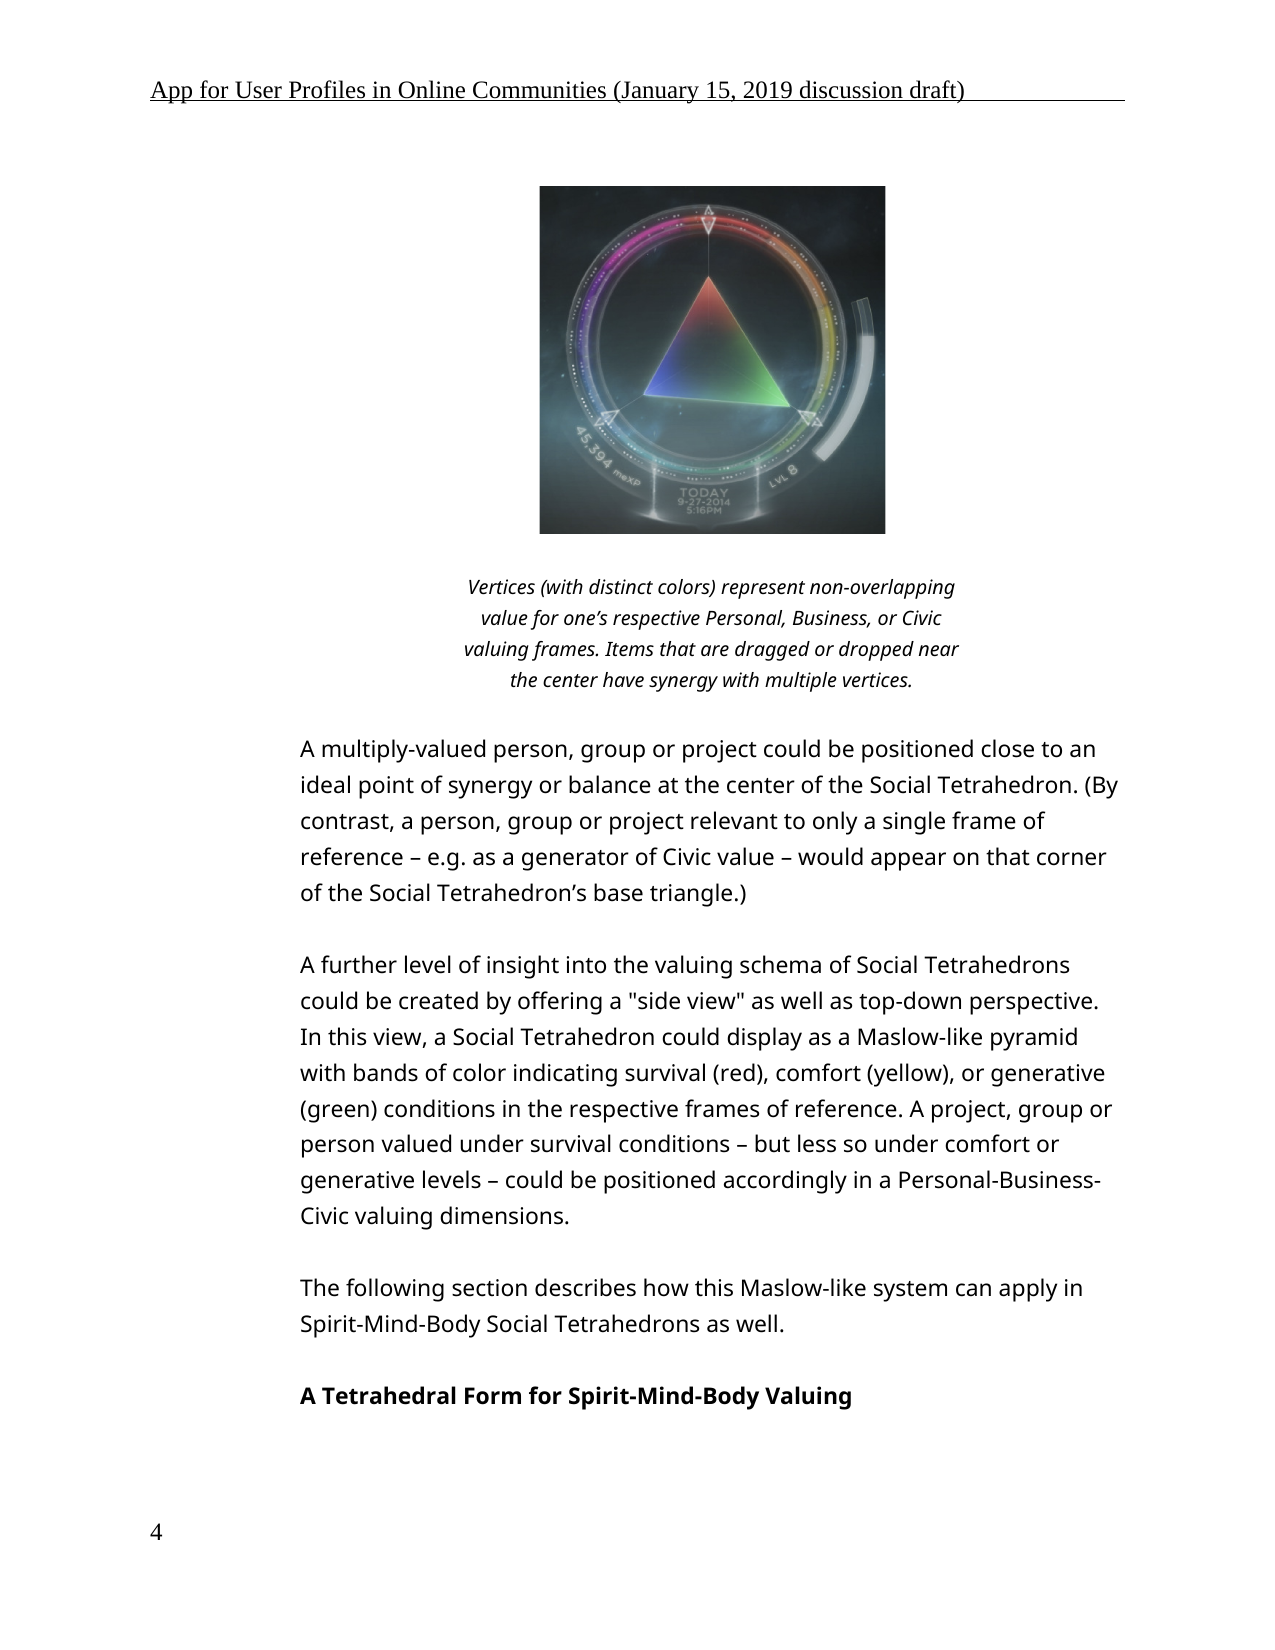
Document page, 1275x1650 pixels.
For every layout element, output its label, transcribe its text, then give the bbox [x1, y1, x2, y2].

text A multiply-valued person, group or project could be positioned close to an ideal point of synergy or balance at the center of the Social Tetrahedron. (By contrast, a person, group or project relevant to only a single frame of reference – e.g. as a generator of Civic value – would appear on that corner of the Social Tetrahedron’s base triangle.) [300, 733, 1125, 908]
text A further level of insight into the valuing schema of Social Tetrahedrons could be created by offering a "side view" as well as top-down perspective. In this view, a Social Tetrahedron could display as a Maslow-like pyramid with bands of color indicating survival (red), comfort (yellow), or generative (green) conditions in the respective frames of reference. A project, group or person valued under survival conditions – but less so under comfort or generative levels – could be positioned accordingly in a Personal-Business-Civic valuing dimensions. [300, 949, 1125, 1232]
text A Tetrahedral Form for Spirit-Mind-Body Valuing [300, 1380, 1125, 1411]
picture [539, 186, 886, 534]
text The following section describes how this Maslow-like system can apply in Spirit-Mind-Body Social Tetrahedrons as well. [300, 1272, 1125, 1339]
text Vertices (with distinct colors) represent non-overlapping value for one’s respective Personal, Business, or Civic valuing frames. Items that are dragged or dropped near the center have synergy with multiple vertices. [450, 573, 975, 693]
